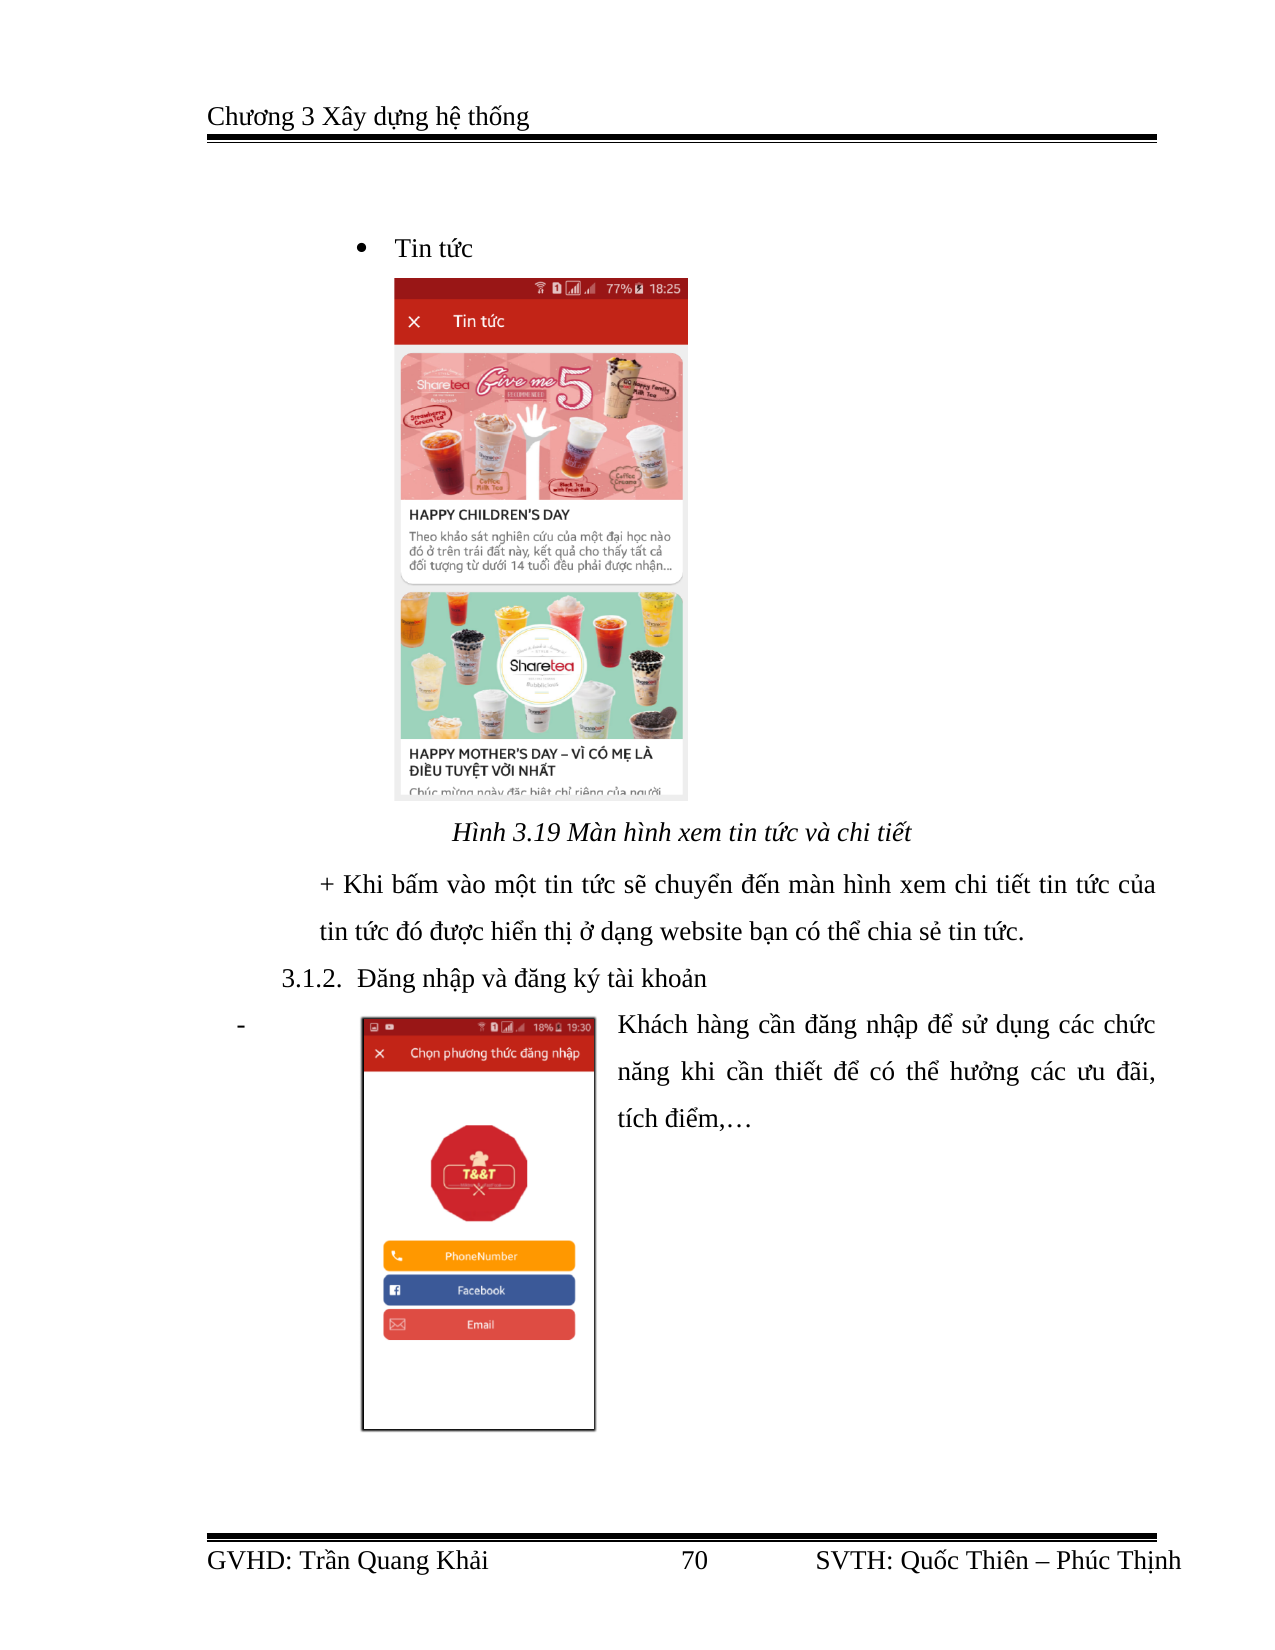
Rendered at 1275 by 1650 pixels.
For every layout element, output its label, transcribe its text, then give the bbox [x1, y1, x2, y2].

list + Khi bấm vào một tin tức sẽ chuyển đến màn hình xem chi tiết tin tức của tin tức đó được hiển thị ở dạng website bạn có thể chia sẻ tin tức. [319, 868, 1157, 946]
list Tin tức [357, 232, 1157, 263]
picture [394, 278, 688, 801]
list Khách hàng cần đăng nhập để sử dụng các chức năng khi cần thiết để có thể hưởng các ưu đãi, tích điểm,… [236, 1008, 1157, 1133]
text Đăng nhập và đăng ký tài khoản [281, 962, 1157, 993]
picture [364, 1019, 594, 1429]
